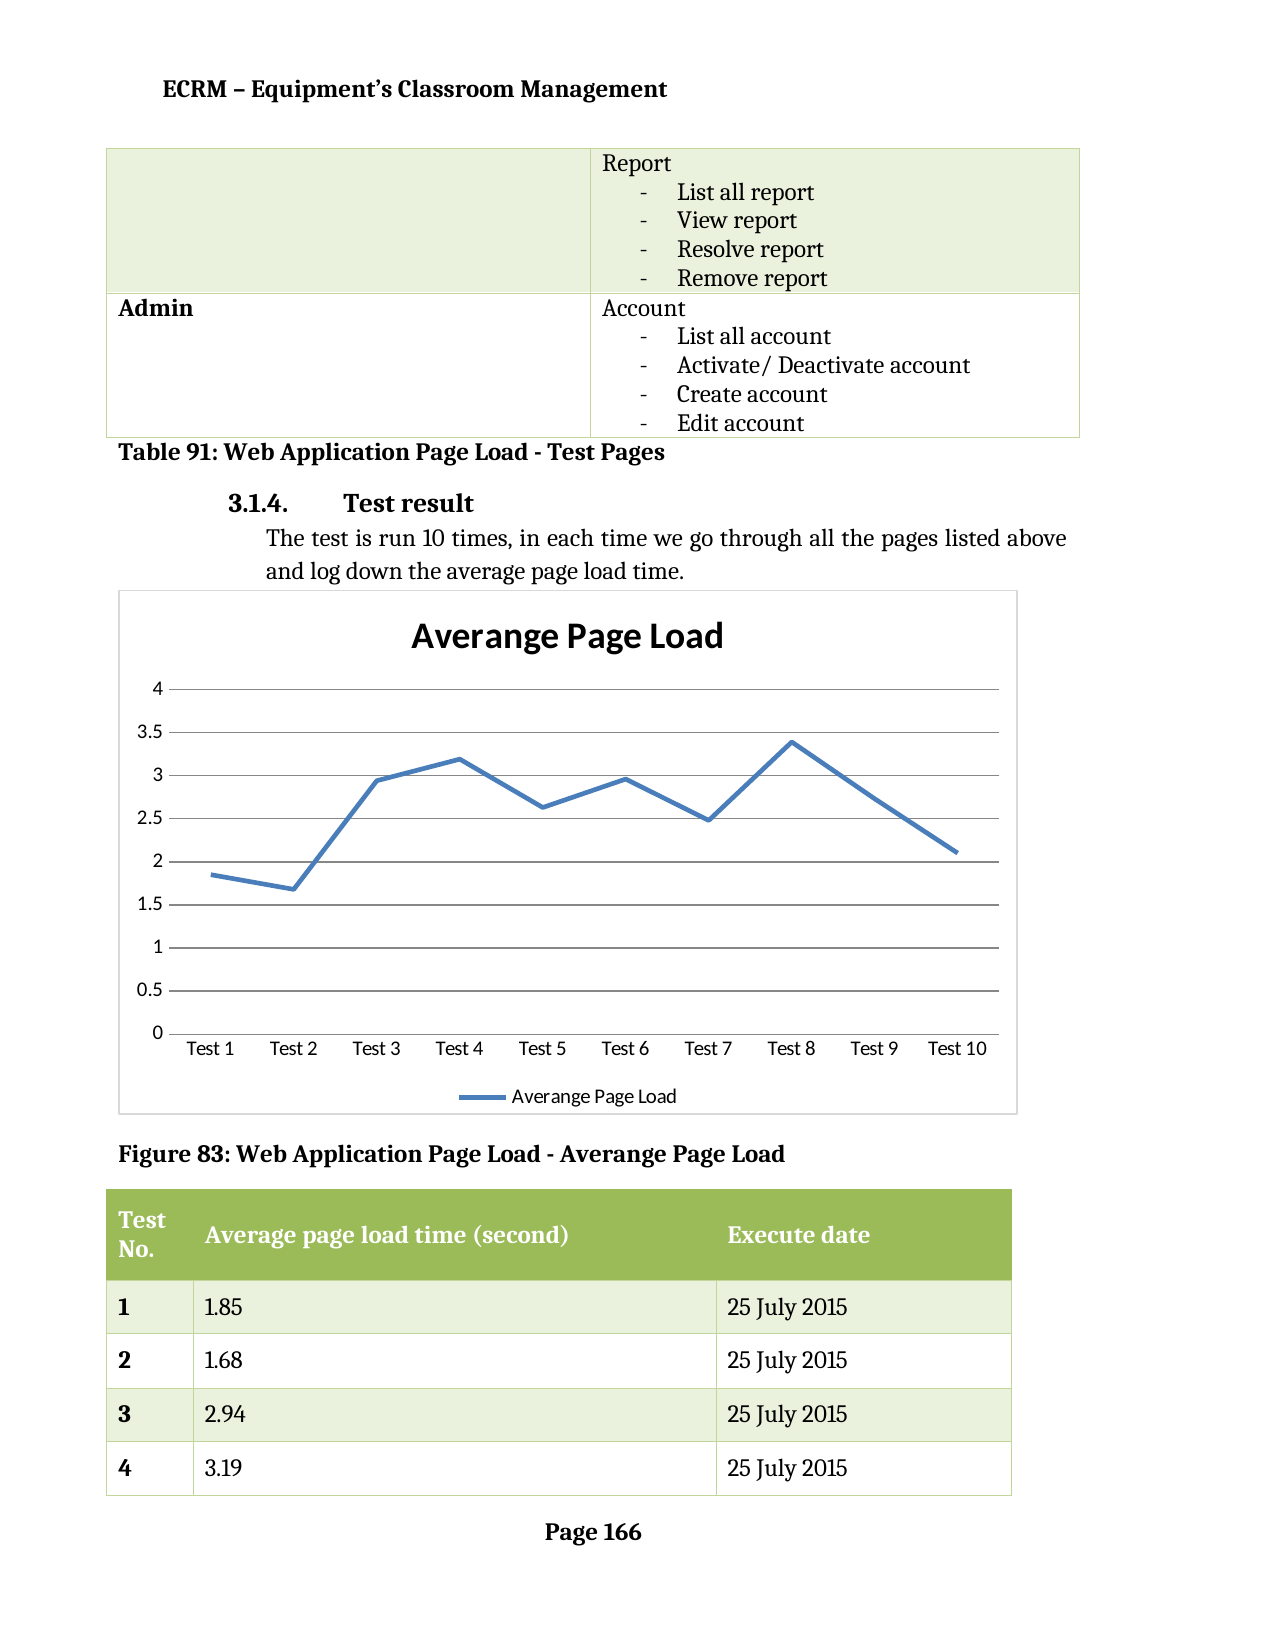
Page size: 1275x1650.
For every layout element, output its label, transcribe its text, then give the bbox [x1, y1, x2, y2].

list The test is run 10 times, in each time we go through all the pages listed above and log down the average page load time. [266, 524, 1068, 585]
text Figure : Web Application Page Load - Averange Page Load [118, 1140, 1068, 1168]
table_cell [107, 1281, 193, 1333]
list Test result [228, 488, 1068, 519]
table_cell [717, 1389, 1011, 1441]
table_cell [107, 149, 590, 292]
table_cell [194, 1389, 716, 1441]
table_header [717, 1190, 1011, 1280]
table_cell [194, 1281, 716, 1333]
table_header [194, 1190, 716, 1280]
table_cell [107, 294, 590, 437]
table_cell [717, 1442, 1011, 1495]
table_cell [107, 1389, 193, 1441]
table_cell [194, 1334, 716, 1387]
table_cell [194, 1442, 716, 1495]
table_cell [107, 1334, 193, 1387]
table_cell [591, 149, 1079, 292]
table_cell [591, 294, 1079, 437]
text Table : Web Application Page Load - Test Pages [118, 438, 1068, 467]
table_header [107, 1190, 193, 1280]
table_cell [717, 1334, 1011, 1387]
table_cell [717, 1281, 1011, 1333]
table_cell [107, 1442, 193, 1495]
